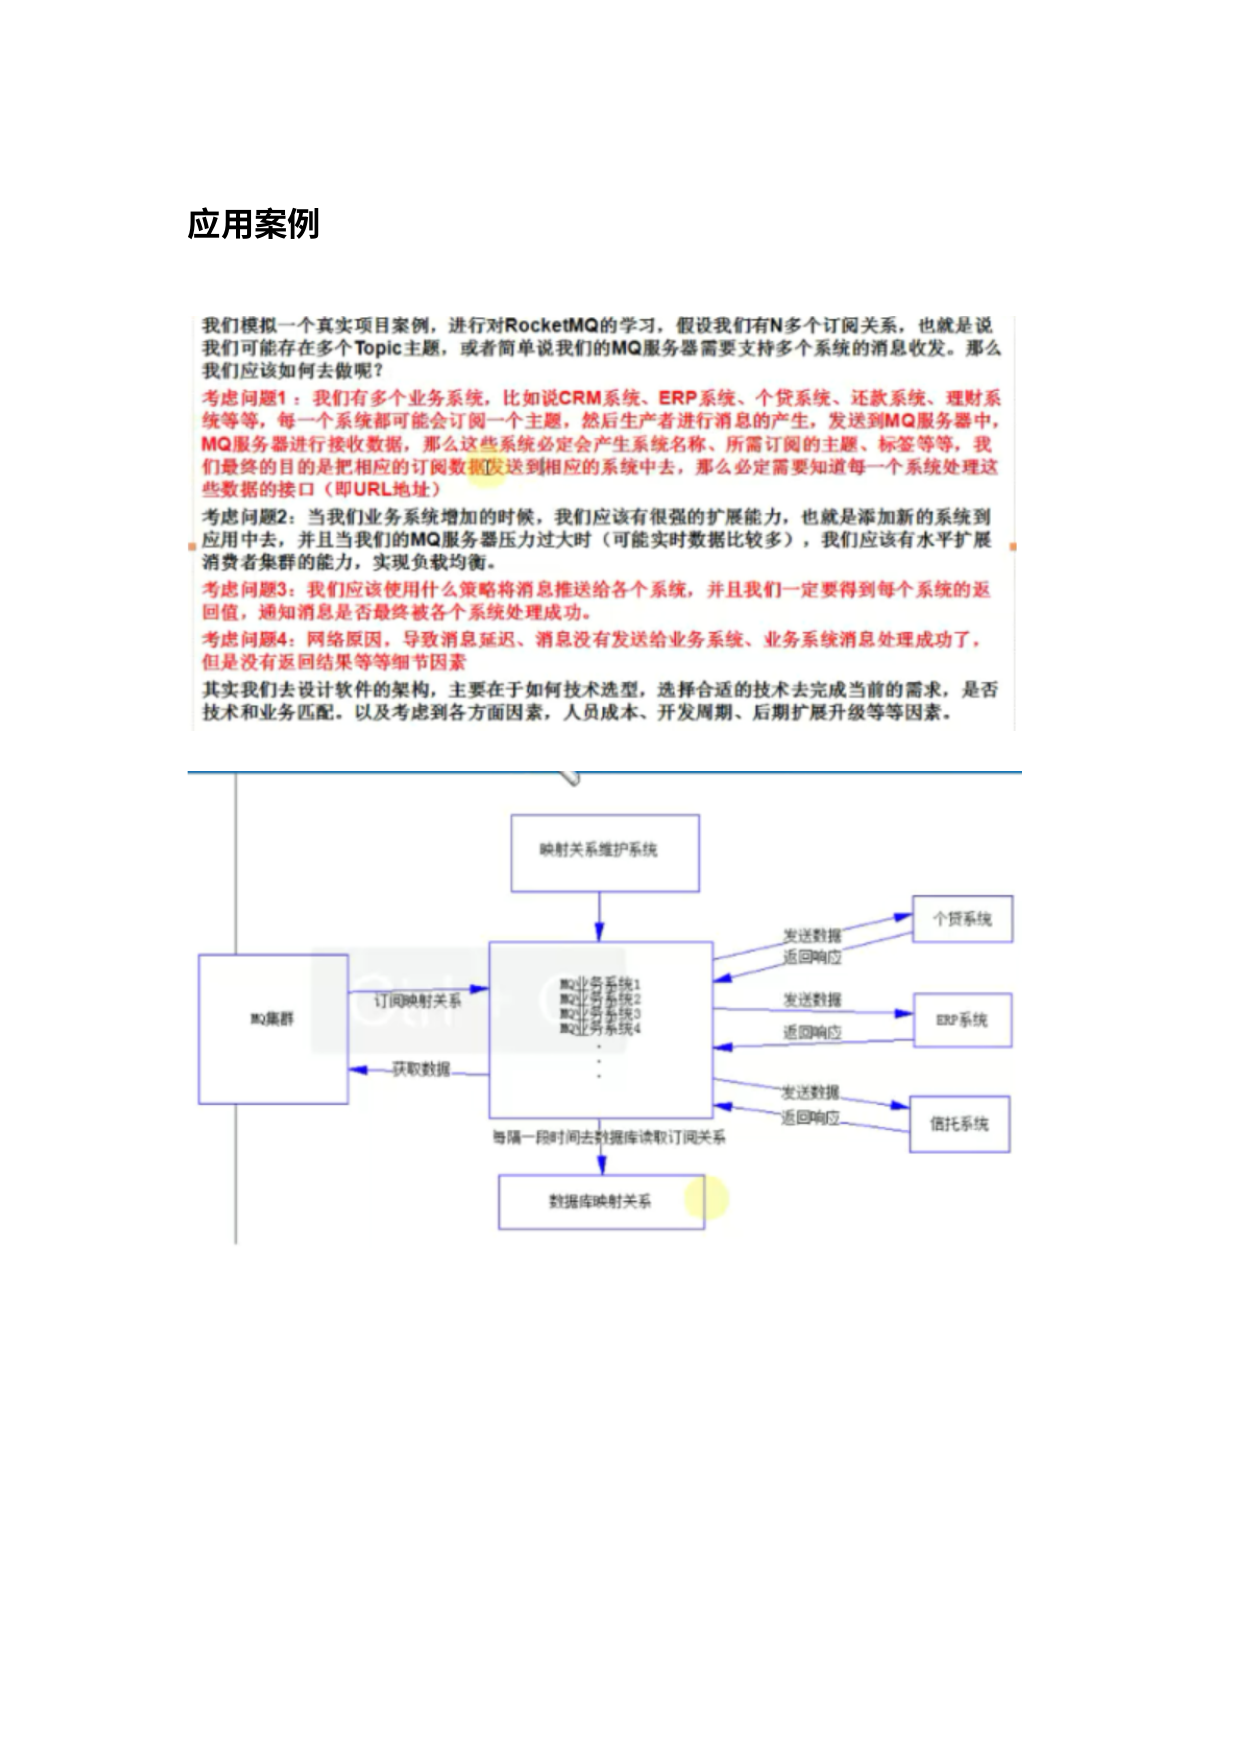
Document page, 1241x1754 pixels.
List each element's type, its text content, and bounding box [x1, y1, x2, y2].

picture [187, 316, 1017, 731]
subtitle 应用案例 [187, 189, 1053, 254]
picture [187, 771, 1022, 1248]
